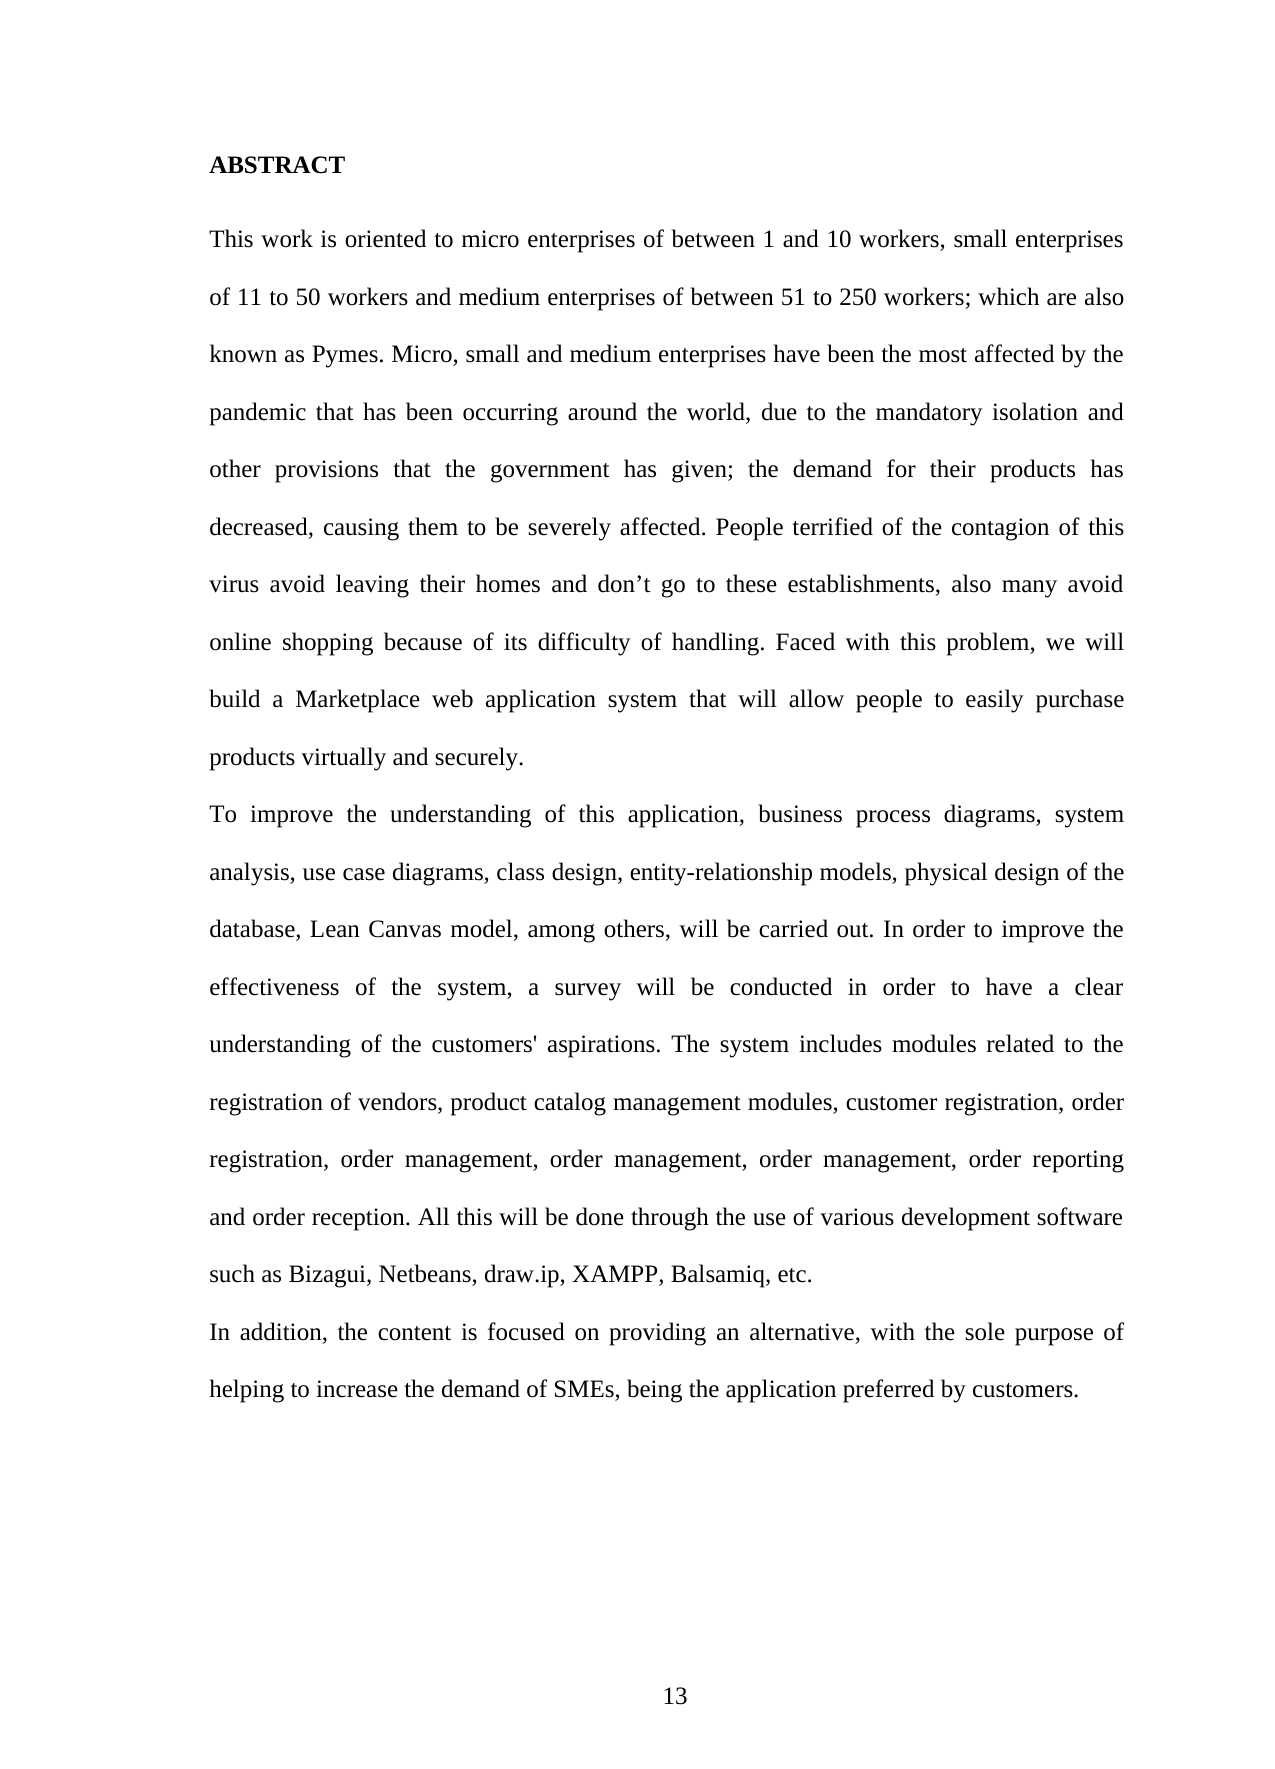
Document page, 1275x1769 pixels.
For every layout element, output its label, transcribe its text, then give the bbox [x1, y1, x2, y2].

text In addition, the content is focused on providing an alternative, with the sole purpose of helping to increase the demand of SMEs, being the application preferred by customers. [209, 1317, 1125, 1403]
text ABSTRACT [209, 150, 1125, 179]
text This work is oriented to micro enterprises of between 1 and 10 workers, small enterprises of 11 to 50 workers and medium enterprises of between 51 to 250 workers; which are also known as Pymes. Micro, small and medium enterprises have been the most affected by the pandemic that has been occurring around the world, due to the mandatory isolation and other provisions that the government has given; the demand for their products has decreased, causing them to be severely affected. People terrified of the contagion of this virus avoid leaving their homes and don’t go to these establishments, also many avoid online shopping because of its difficulty of handling. Faced with this problem, we will build a Marketplace web application system that will allow people to easily purchase products virtually and securely. [209, 224, 1125, 770]
text To improve the understanding of this application, business process diagrams, system analysis, use case diagrams, class design, entity-relationship models, physical design of the database, Lean Canvas model, among others, will be carried out. In order to improve the effectiveness of the system, a survey will be conducted in order to have a clear understanding of the customers' aspirations. The system includes modules related to the registration of vendors, product catalog management modules, customer registration, order registration, order management, order management, order management, order reporting and order reception. All this will be done through the use of various development software such as Bizagui, Netbeans, draw.ip, XAMPP, Balsamiq, etc. [209, 799, 1125, 1288]
